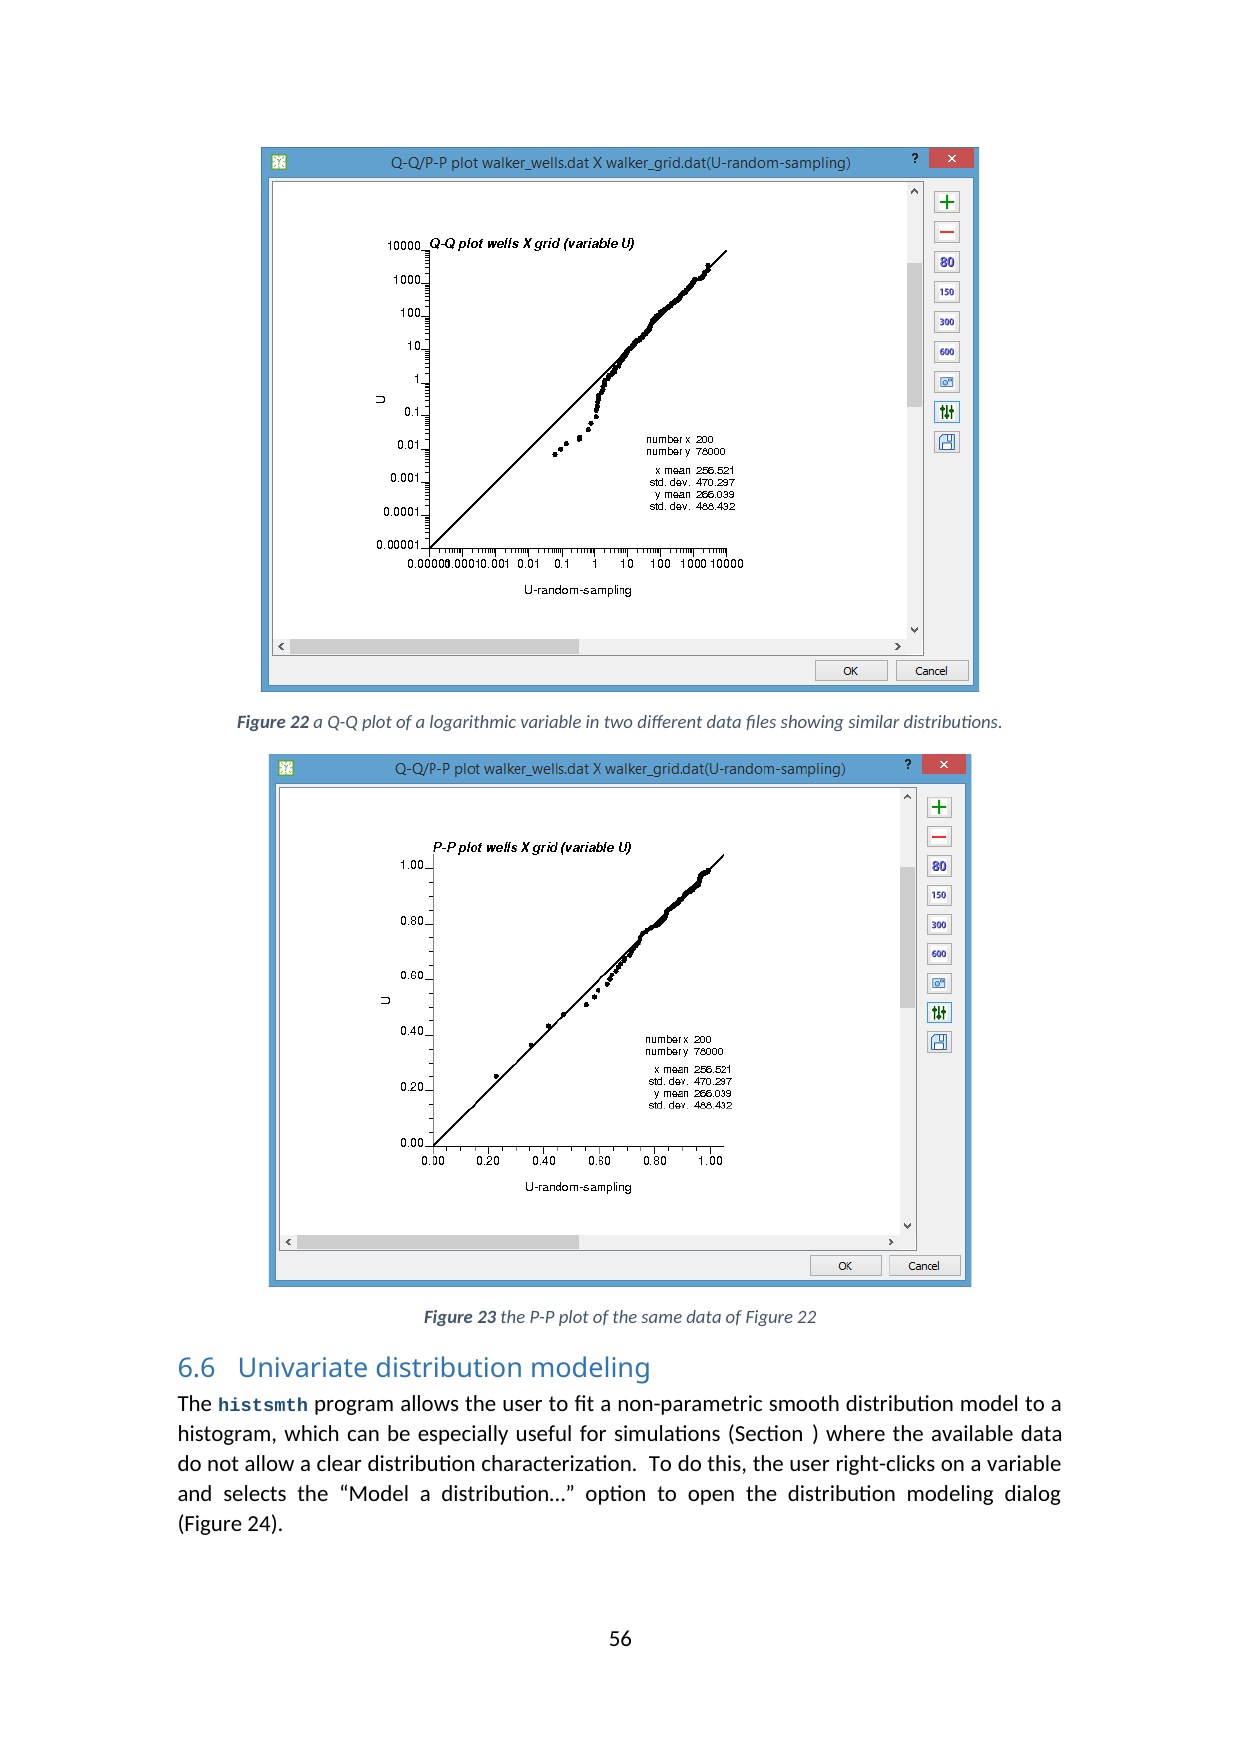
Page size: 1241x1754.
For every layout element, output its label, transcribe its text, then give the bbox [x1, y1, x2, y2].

text Figure 22 a Q-Q plot of a logarithmic variable in two different data files showing similar distributions. [177, 710, 1063, 733]
picture [261, 147, 980, 692]
subtitle Univariate distribution modeling [177, 1349, 1063, 1386]
text Figure 23 the P-P plot of the same data of Figure 22 [177, 1305, 1063, 1328]
picture [268, 754, 972, 1287]
text The histsmth program allows the user to fit a non-parametric smooth distribution model to a histogram, which can be especially useful for simulations (Section 0) where the available data do not allow a clear distribution characterization. To do this, the user right-clicks on a variable and selects the “Model a distribution…” option to open the distribution modeling dialog (Figure 24). [177, 1389, 1063, 1537]
